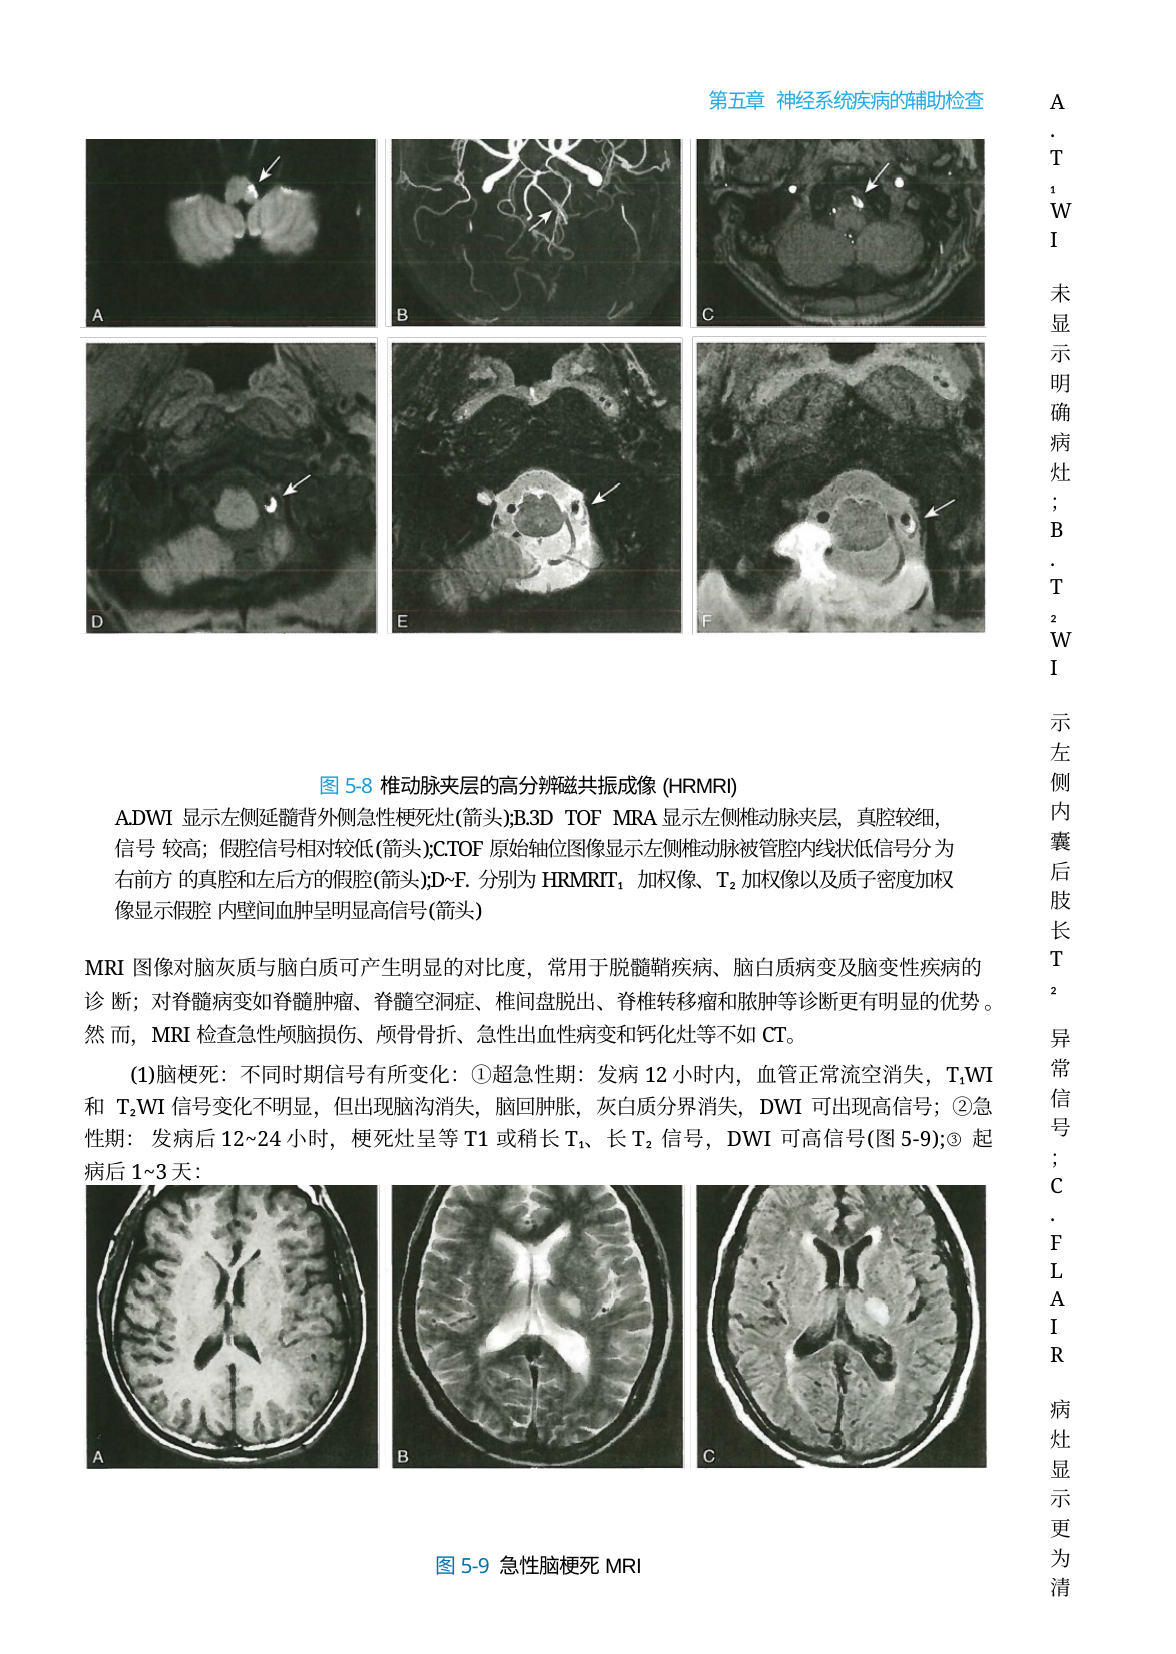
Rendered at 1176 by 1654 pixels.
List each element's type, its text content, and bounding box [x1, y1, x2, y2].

text 图5-9 急性脑梗死MRI [435, 1551, 1005, 1579]
text (1)脑梗死：不同时期信号有所变化：①超急性期：发病12小时内，血管正常流空消失，T₁WI 和 T₂WI 信号变化不明显，但出现脑沟消失，脑回肿胀，灰白质分界消失，DWI 可出现高信号；②急性期： 发病后12~24小时，梗死灶呈等T1 或稍长T₁、长T₂ 信号，DWI 可高信号(图5-9);③起病后1~3天： [84, 1058, 994, 1185]
picture [81, 1185, 991, 1469]
text 图5-8 椎动脉夹层的高分辨磁共振成像 (HRMRI) [319, 772, 1005, 798]
text MRI 图像对脑灰质与脑白质可产生明显的对比度，常用于脱髓鞘疾病、脑白质病变及脑变性疾病的诊 断；对脊髓病变如脊髓肿瘤、脊髓空洞症、椎间盘脱出、脊椎转移瘤和脓肿等诊断更有明显的优势。然 而，MRI 检查急性颅脑损伤、颅骨骨折、急性出血性病变和钙化灶等不如CT。 [84, 952, 984, 1049]
text A.DWI 显示左侧延髓背外侧急性梗死灶(箭头);B.3D TOF MRA显示左侧椎动脉夹层，真腔较细，信号 较高；假腔信号相对较低(箭头);C.TOF 原始轴位图像显示左侧椎动脉被管腔内线状低信号分为右前方 的真腔和左后方的假腔(箭头);D~F. 分别为HRMRIT₁ 加权像、T₂ 加权像以及质子密度加权像显示假腔 内壁间血肿呈明显高信号(箭头) [114, 802, 955, 924]
text 第五章 神经系统疾病的辅助检查 [80, 87, 986, 114]
picture [80, 139, 987, 635]
